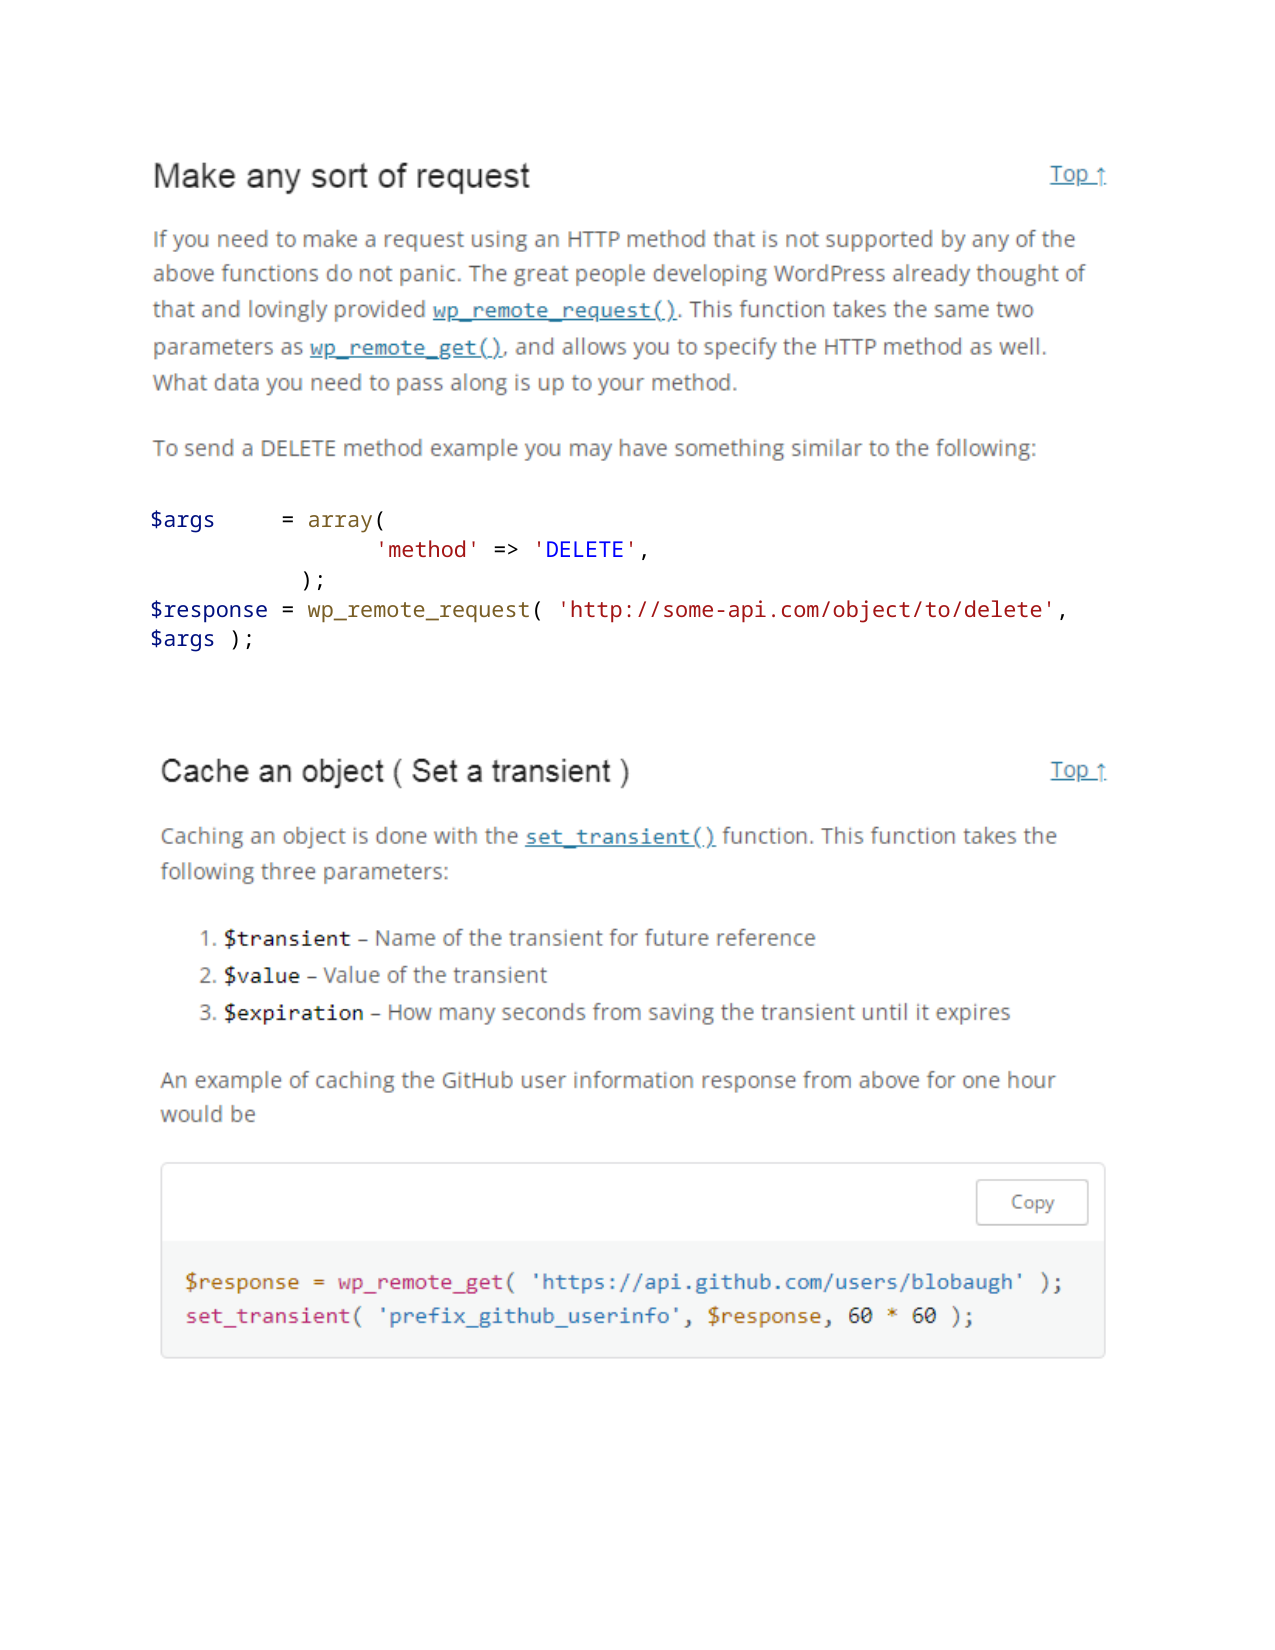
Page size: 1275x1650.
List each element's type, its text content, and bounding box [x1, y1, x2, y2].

text 'method' => 'DELETE', [150, 534, 1125, 564]
text $response = wp_remote_request( 'http://some-api.com/object/to/delete', $args ); [150, 593, 1125, 653]
text $args = array( [150, 504, 1125, 534]
picture [150, 742, 1125, 1382]
picture [150, 150, 1125, 475]
text ); [300, 564, 1125, 593]
